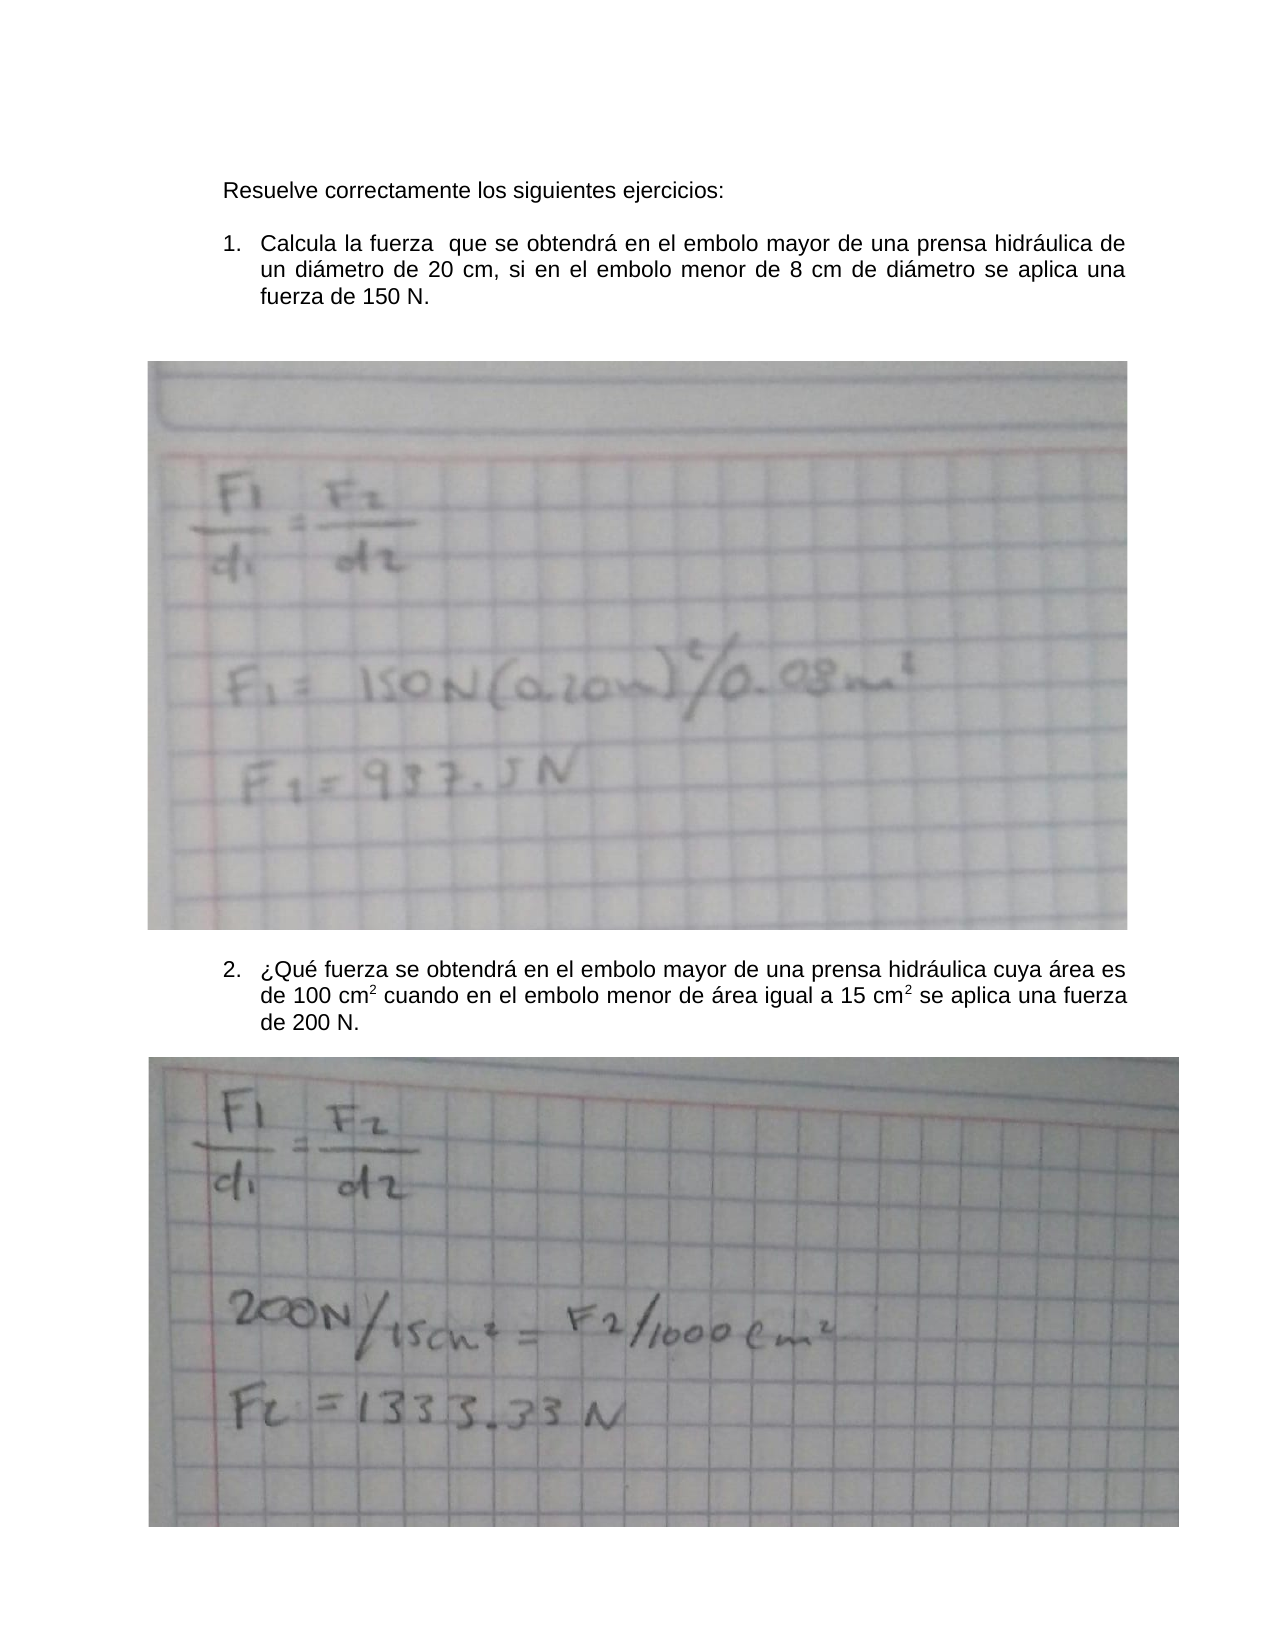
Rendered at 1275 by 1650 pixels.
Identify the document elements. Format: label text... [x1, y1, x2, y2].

list ¿Qué fuerza se obtendrá en el embolo mayor de una prensa hidráulica cuya área es de 100 cm2 cuando en el embolo menor de área igual a 15 cm2 se aplica una fuerza de 200 N. [223, 956, 1127, 1035]
list Calcula la fuerza que se obtendrá en el embolo mayor de una prensa hidráulica de un diámetro de 20 cm, si en el embolo menor de 8 cm de diámetro se aplica una fuerza de 150 N. [223, 230, 1127, 309]
text Resuelve correctamente los siguientes ejercicios: [223, 177, 1127, 203]
picture [147, 361, 1128, 930]
picture [148, 1057, 1179, 1527]
